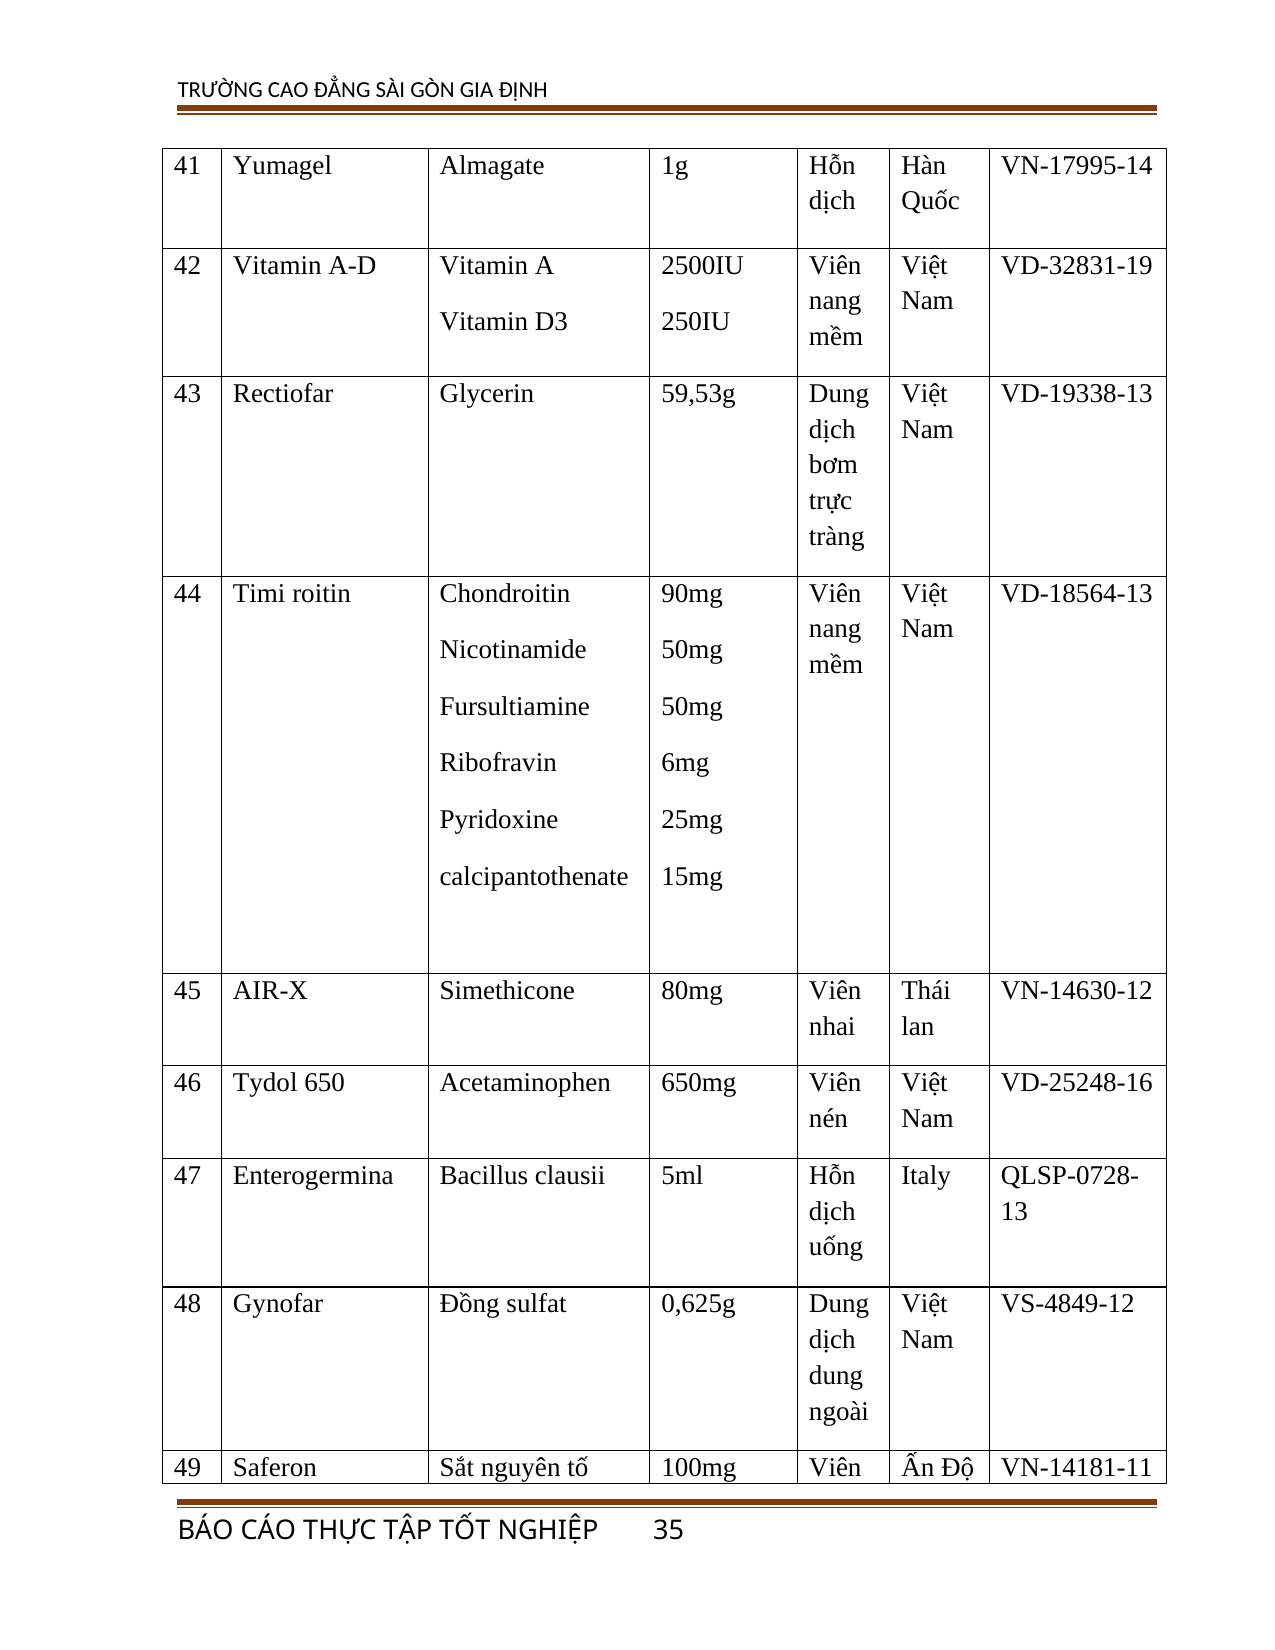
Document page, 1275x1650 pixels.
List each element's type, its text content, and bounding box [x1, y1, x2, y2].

table_cell Bacillus clausii [429, 1159, 649, 1286]
table_cell Acetaminophen [429, 1066, 649, 1158]
table_cell VD-19338-13 [990, 377, 1166, 576]
table_cell 0,625g [650, 1288, 797, 1450]
table_cell VN-14630-12 [990, 974, 1166, 1065]
table_cell Việt Nam [890, 1288, 989, 1450]
table_cell 43 [163, 377, 221, 576]
table_cell Viên nhai [798, 974, 889, 1065]
table_cell Vitamin A-D [222, 249, 428, 376]
table_cell 42 [163, 249, 221, 376]
table_cell Gynofar [222, 1288, 428, 1450]
table_cell 650mg [650, 1066, 797, 1158]
table_cell Ấn Độ [890, 1451, 989, 1483]
table_cell VS-4849-12 [990, 1288, 1166, 1450]
table_cell 2500IU 250IU [650, 249, 797, 376]
table_cell Chondroitin Nicotinamide Fursultiamine Ribofravin Pyridoxine calcipantothenate [429, 577, 649, 973]
table_cell VD-18564-13 [990, 577, 1166, 973]
table_cell Italy [890, 1159, 989, 1286]
table_cell Hỗn dịch uống [798, 1159, 889, 1286]
table_cell 100mg 500mg [650, 1451, 797, 1483]
table_cell 45 [163, 974, 221, 1065]
table_cell 47 [163, 1159, 221, 1286]
table_cell Tydol 650 [222, 1066, 428, 1158]
table_cell Almagate [429, 149, 649, 248]
table_cell Dung dịch bơm trực tràng [798, 377, 889, 576]
table_cell 80mg [650, 974, 797, 1065]
table_cell Việt Nam [890, 249, 989, 376]
table_cell Đồng sulfat [429, 1288, 649, 1450]
table_cell Saferon [222, 1451, 428, 1483]
table_cell Glycerin [429, 377, 649, 576]
table_cell QLSP-0728-13 [990, 1159, 1166, 1286]
table_cell 5ml [650, 1159, 797, 1286]
table_cell AIR-X [222, 974, 428, 1065]
table_cell 1g [650, 149, 797, 248]
table_cell 59,53g [650, 377, 797, 576]
table_cell Việt Nam [890, 1066, 989, 1158]
table_cell 46 [163, 1066, 221, 1158]
table_cell VD-32831-19 [990, 249, 1166, 376]
table_cell Timi roitin [222, 577, 428, 973]
table_cell Việt Nam [890, 377, 989, 576]
table_cell Hàn Quốc [890, 149, 989, 248]
table_cell VN-17995-14 [990, 149, 1166, 248]
table_cell VD-25248-16 [990, 1066, 1166, 1158]
table_cell Hỗn dịch [798, 149, 889, 248]
table_cell Vitamin A Vitamin D3 [429, 249, 649, 376]
table_cell Viên nén [798, 1066, 889, 1158]
table_cell 48 [163, 1288, 221, 1450]
table_cell Enterogermina [222, 1159, 428, 1286]
table_cell 41 [163, 149, 221, 248]
table_cell Viên nhai không bao [798, 1451, 889, 1483]
table_cell Thái lan [890, 974, 989, 1065]
table_cell VN-14181-11 [990, 1451, 1166, 1483]
table_cell Rectiofar [222, 377, 428, 576]
table_cell 90mg 50mg 50mg 6mg 25mg 15mg [650, 577, 797, 973]
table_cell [429, 1451, 649, 1483]
table_cell Simethicone [429, 974, 649, 1065]
table_cell Việt Nam [890, 577, 989, 973]
table_cell 49 [163, 1451, 221, 1483]
table_cell Viên nang mềm [798, 249, 889, 376]
table_cell Yumagel [222, 149, 428, 248]
table_cell Dung dịch dung ngoài [798, 1288, 889, 1450]
table_cell 44 [163, 577, 221, 973]
table_cell Viên nang mềm [798, 577, 889, 973]
